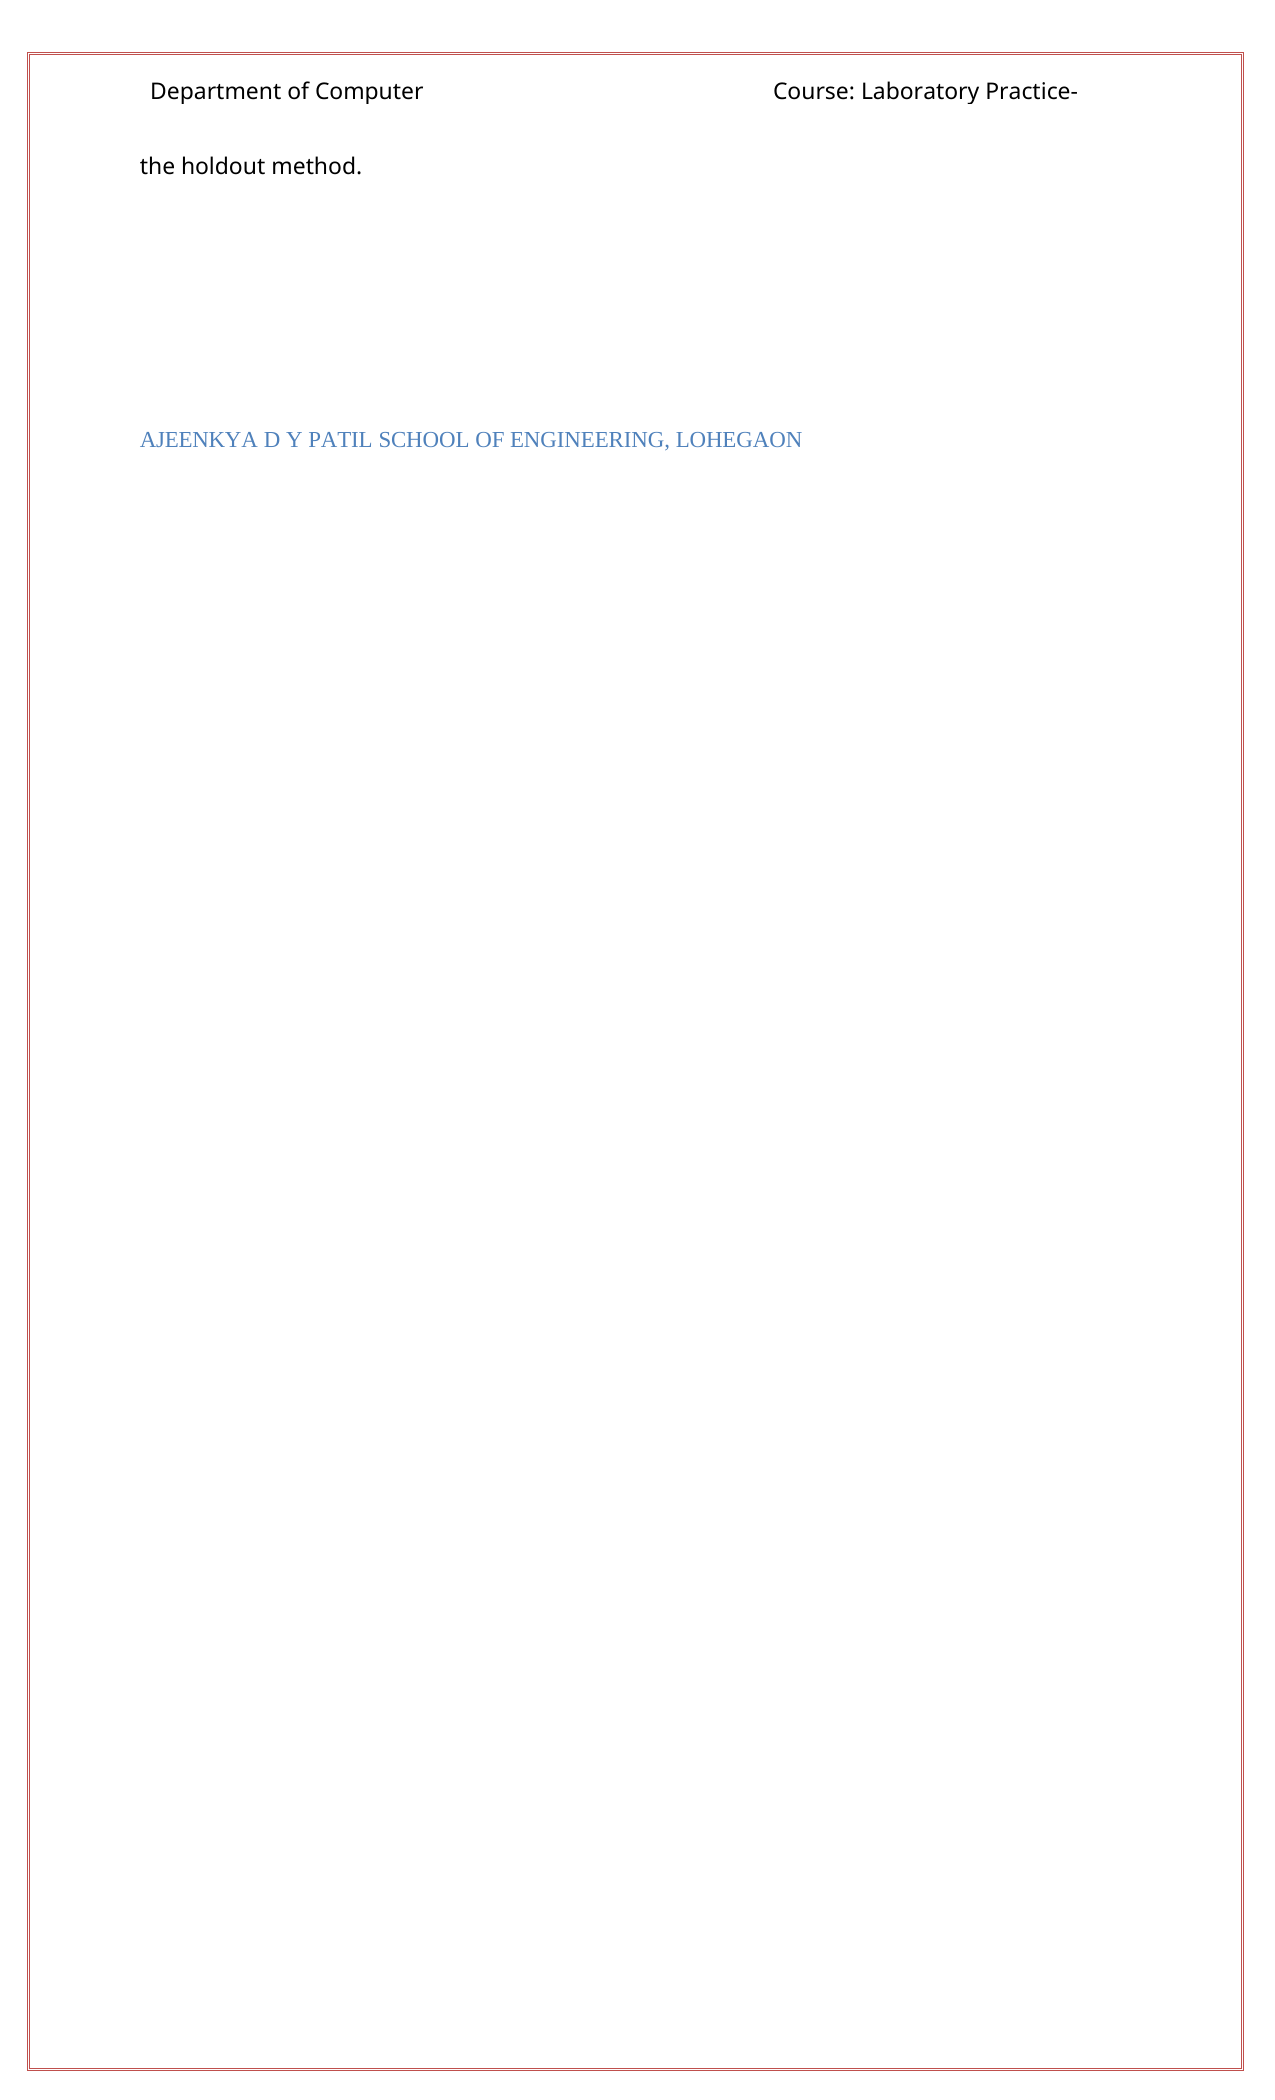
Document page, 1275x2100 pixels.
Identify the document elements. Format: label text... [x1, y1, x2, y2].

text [139, 150, 1155, 181]
text AJEENKYA D Y PATIL SCHOOL OF ENGINEERING, LOHEGAON [139, 426, 1241, 453]
